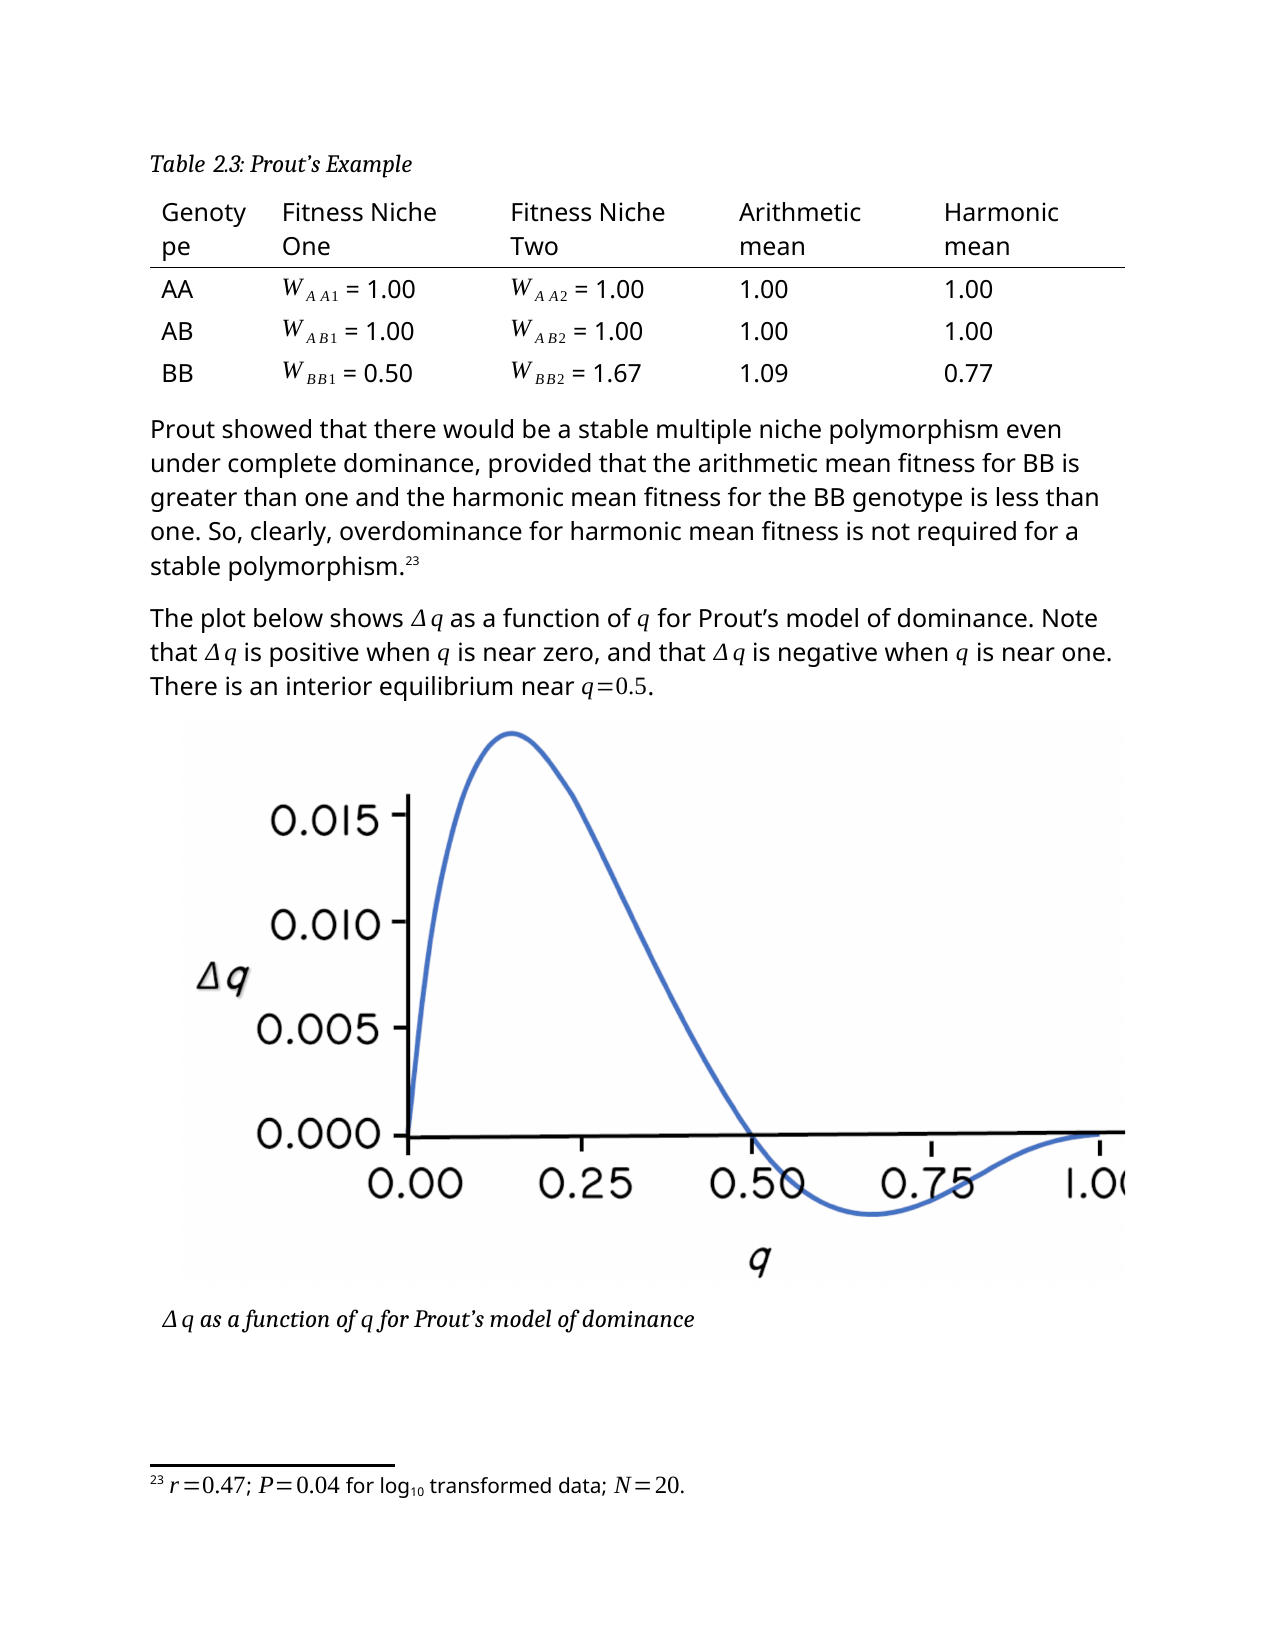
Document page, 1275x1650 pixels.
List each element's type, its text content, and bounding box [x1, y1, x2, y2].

table_cell 1.09 [728, 352, 932, 393]
table_cell = 1.00 [499, 268, 728, 310]
table_header Fitness Niche One [270, 191, 499, 267]
table_cell BB [150, 352, 270, 393]
table_header Fitness Niche Two [499, 191, 728, 267]
table_cell = 0.50 [270, 352, 499, 393]
table_cell AA [150, 268, 270, 310]
table_cell = 1.00 [270, 310, 499, 352]
text Prout showed that there would be a stable multiple niche polymorphism even under complete dominance, provided that the arithmetic mean fitness for BB is greater than one and the harmonic mean fitness for the BB genotype is less than one. So, clearly, overdominance for harmonic mean fitness is not required for a stable polymorphism. [150, 412, 1125, 582]
table_header as a function of for Prout’s model of dominance [150, 722, 1125, 1346]
table_cell 1.00 [933, 268, 1125, 310]
table_cell 0.77 [933, 352, 1125, 393]
table_cell 1.00 [728, 310, 932, 352]
table_header Harmonic mean [933, 191, 1125, 267]
table_cell = 1.00 [270, 268, 499, 310]
table_cell = 1.00 [499, 310, 728, 352]
text Table 2.3: Prout’s Example [150, 150, 1125, 179]
table_cell 1.00 [728, 268, 932, 310]
table_header Genotype [150, 191, 270, 267]
table_cell = 1.67 [499, 352, 728, 393]
table_cell 1.00 [933, 310, 1125, 352]
table_cell AB [150, 310, 270, 352]
table_header Arithmetic mean [728, 191, 932, 267]
text The plot below shows as a function of for Prout’s model of dominance. Note that is positive when is near zero, and that is negative when is near one. There is an interior equilibrium near . [150, 601, 1125, 703]
picture [180, 721, 1125, 1285]
